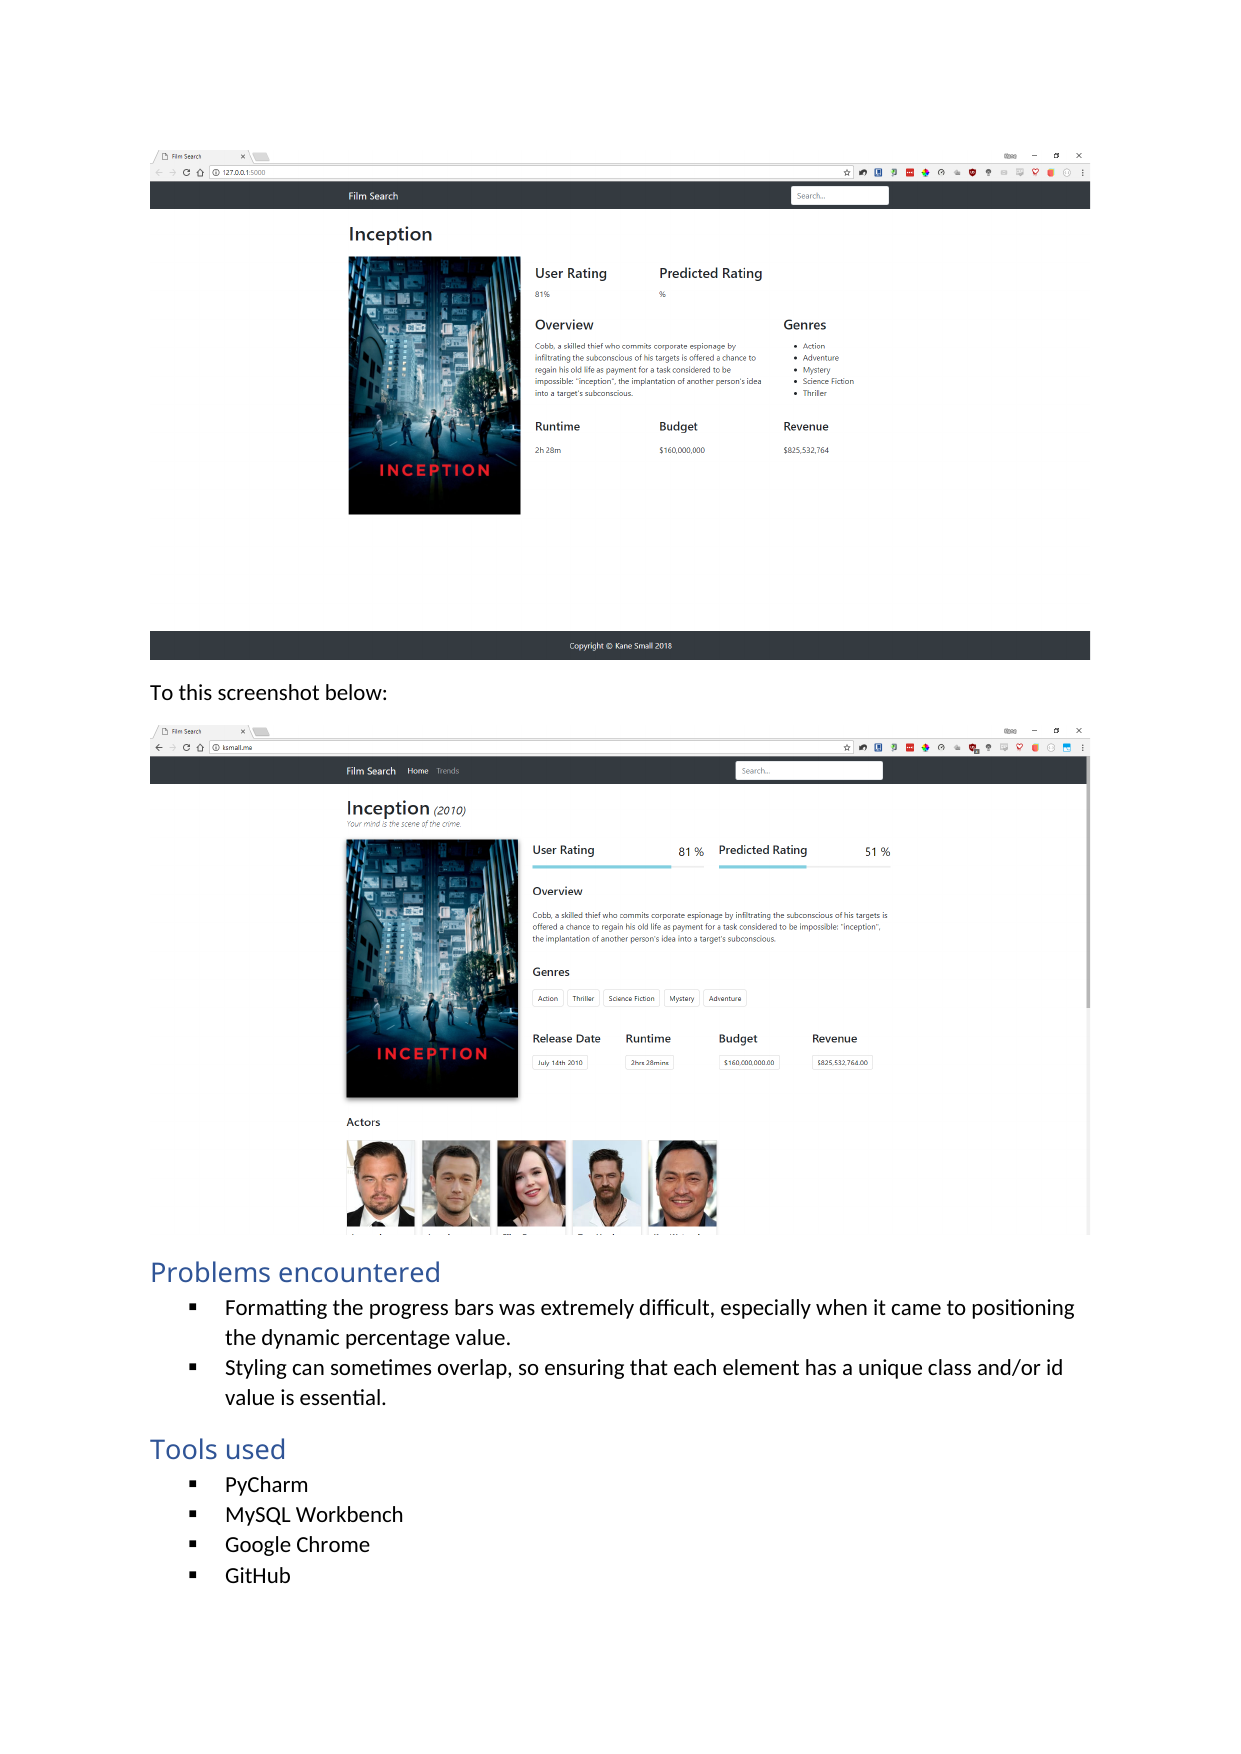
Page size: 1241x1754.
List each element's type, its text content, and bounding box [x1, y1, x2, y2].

list PyCharm [187, 1470, 1090, 1498]
picture [150, 725, 1091, 1235]
list Formatting the progress bars was extremely difficult, especially when it came to positioning the dynamic percentage value. [187, 1293, 1090, 1351]
subtitle Tools used [150, 1430, 1090, 1467]
text To this screenshot below: [150, 678, 1090, 706]
subtitle Problems encountered [150, 1253, 1090, 1290]
picture [150, 150, 1091, 660]
list Google Chrome [187, 1531, 1090, 1559]
list MySQL Workbench [187, 1500, 1090, 1528]
list Styling can sometimes overlap, so ensuring that each element has a unique class and/or id value is essential. [187, 1353, 1090, 1412]
list GitHub [187, 1561, 1090, 1589]
